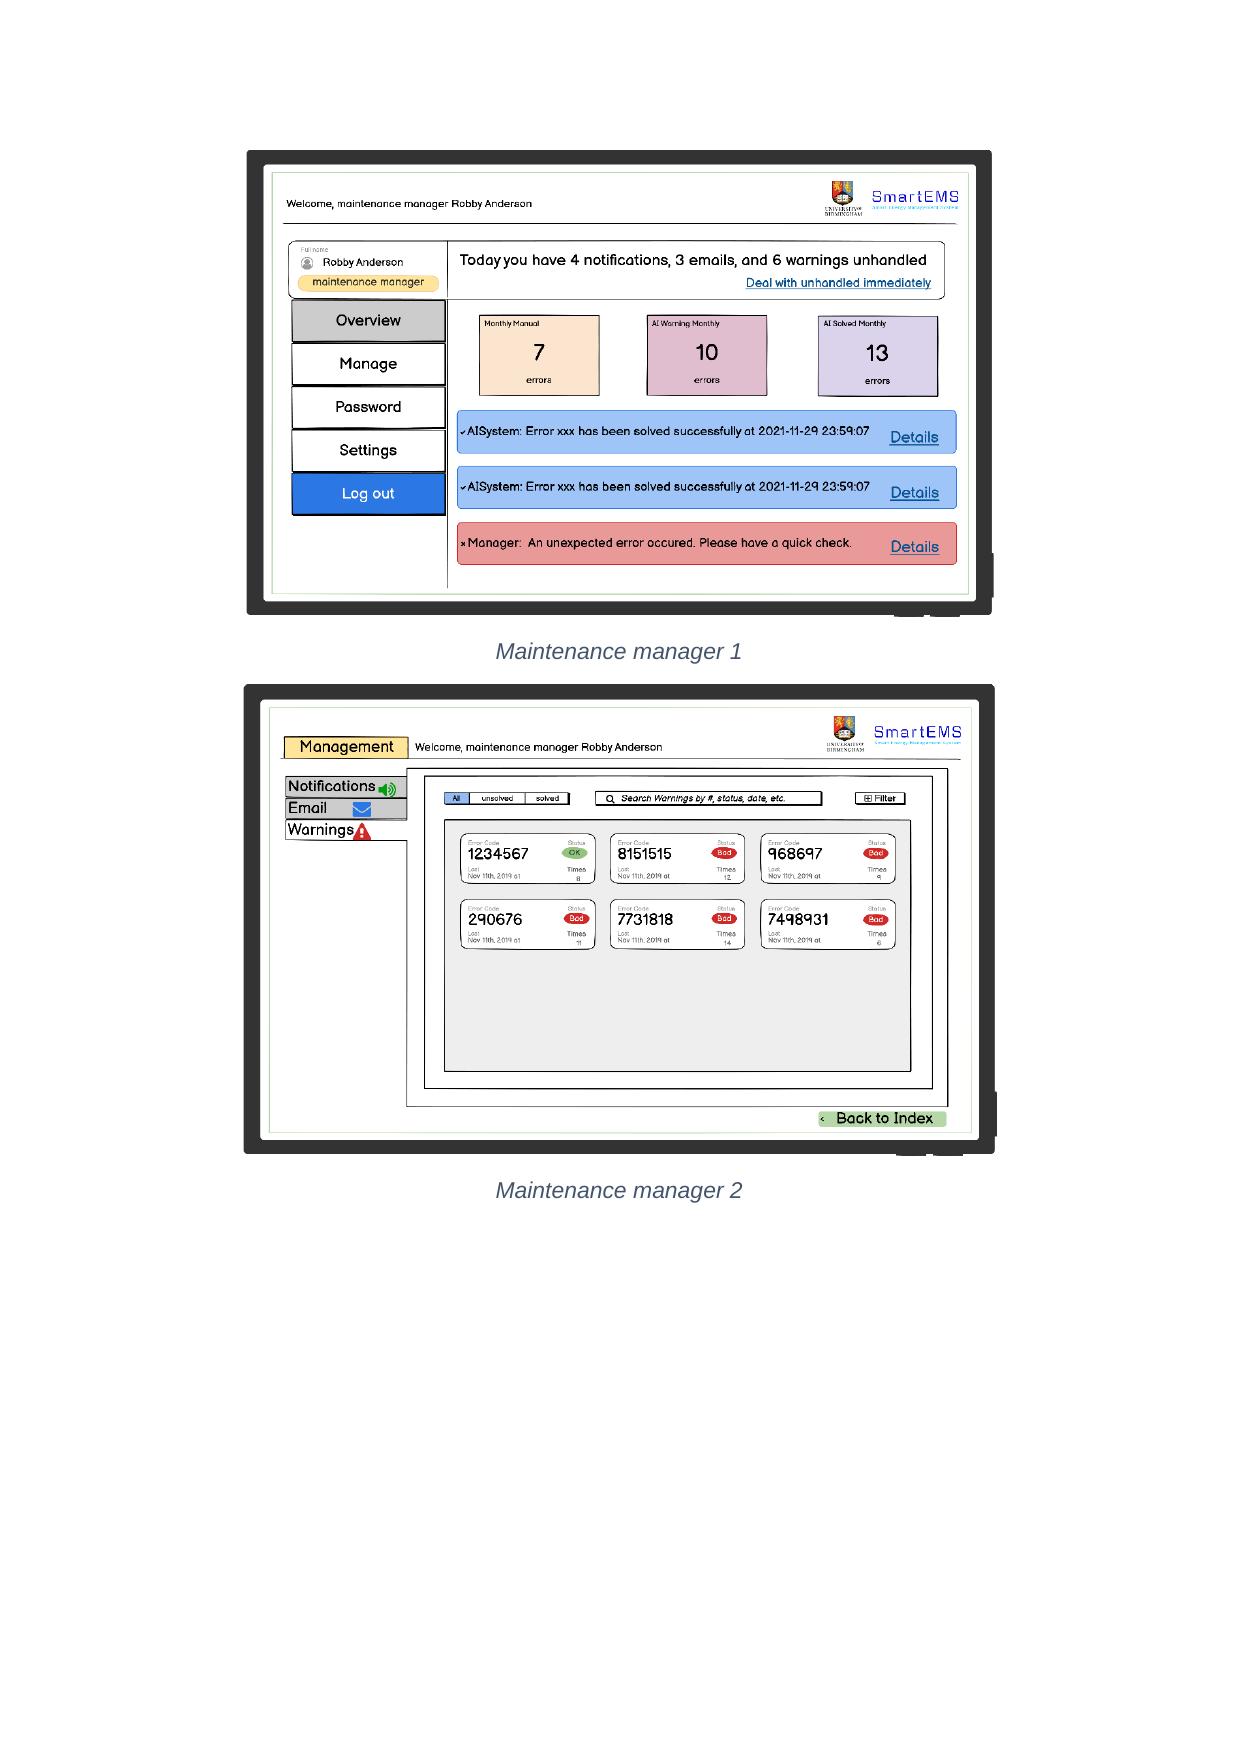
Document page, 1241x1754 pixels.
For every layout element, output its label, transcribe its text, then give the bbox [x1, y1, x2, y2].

text Maintenance manager 2 [150, 1177, 1090, 1203]
text Maintenance manager 1 [150, 638, 1090, 664]
picture [243, 684, 997, 1156]
picture [246, 150, 994, 617]
